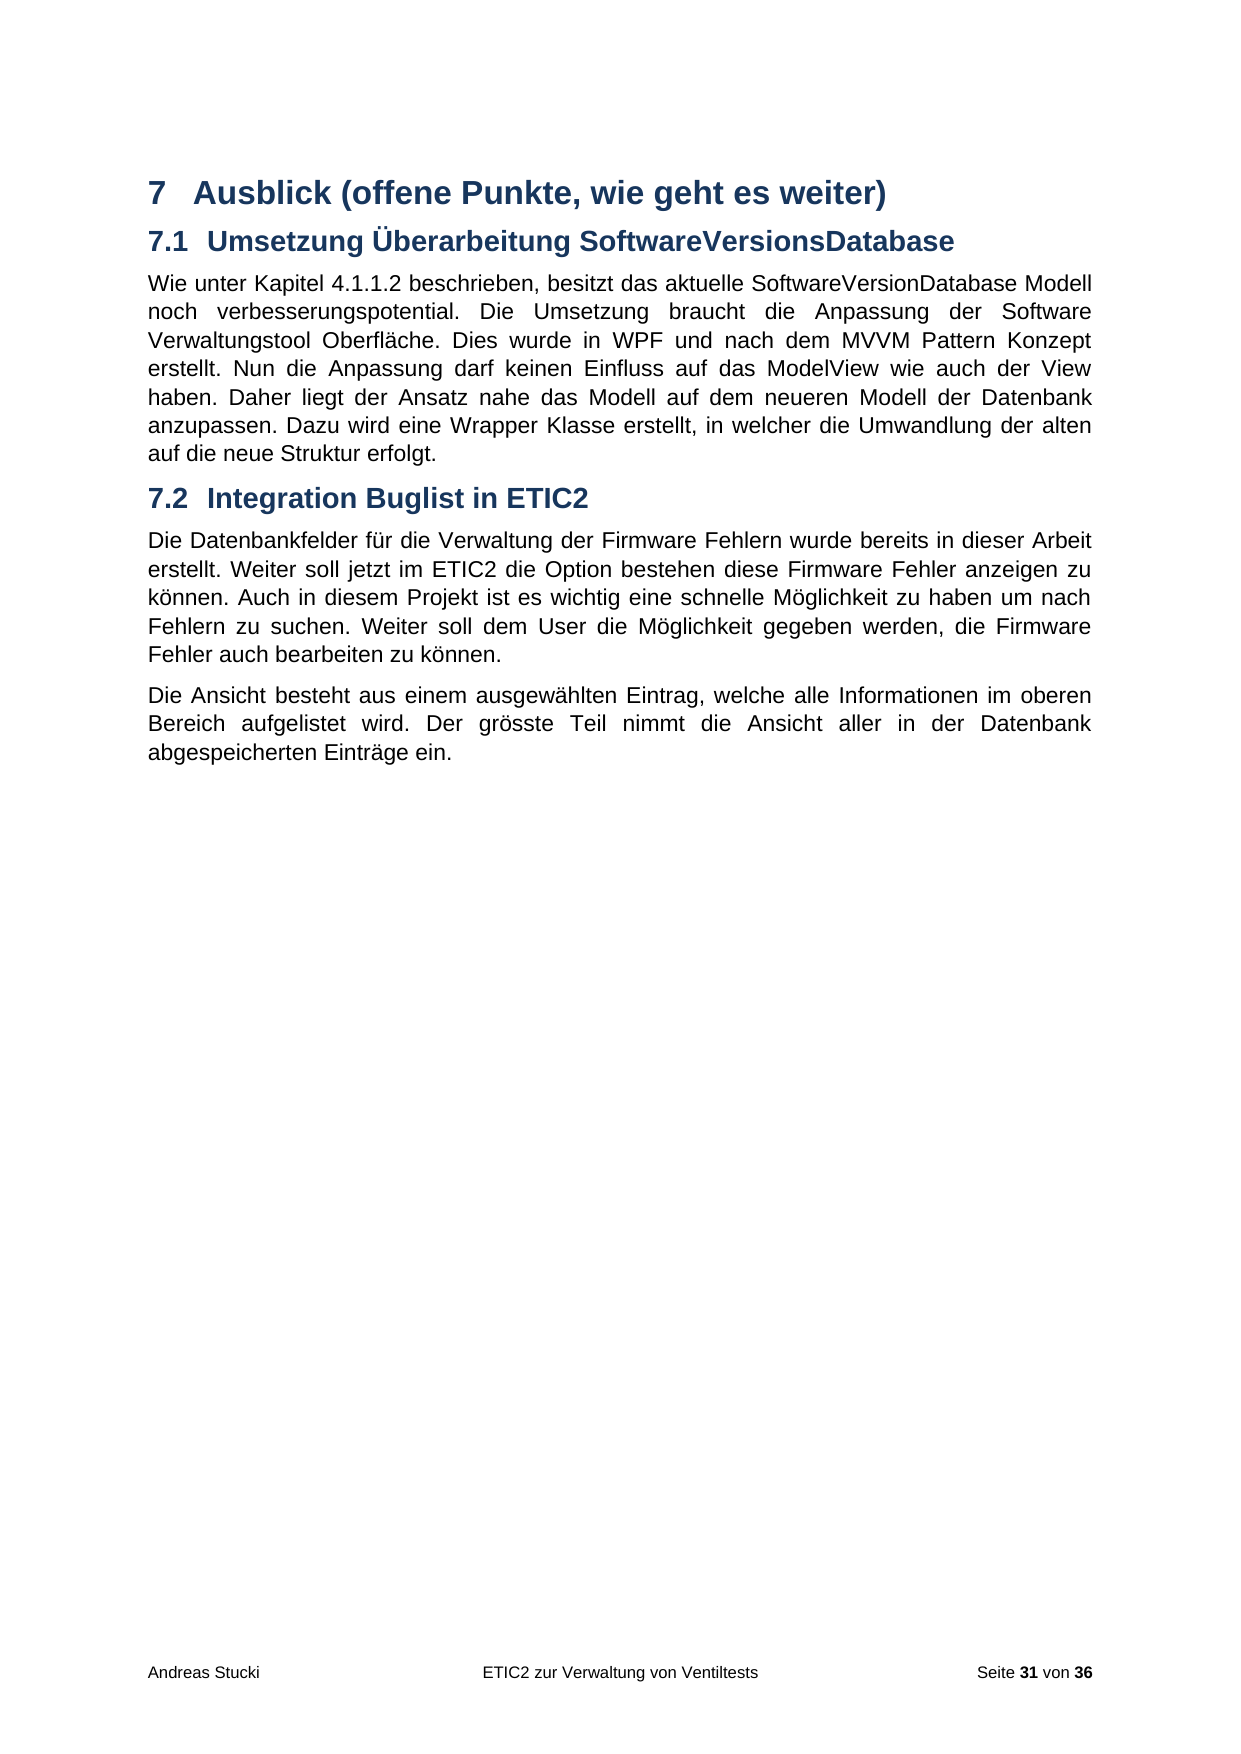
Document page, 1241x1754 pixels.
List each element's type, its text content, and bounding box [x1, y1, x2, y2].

subtitle Umsetzung Überarbeitung SoftwareVersionsDatabase [148, 224, 1092, 257]
subtitle Ausblick (offene Punkte, wie geht es weiter) [148, 173, 1092, 211]
text Die Ansicht besteht aus einem ausgewählten Eintrag, welche alle Informationen im oberen Bereich aufgelistet wird. Der grösste Teil nimmt die Ansicht aller in der Datenbank abgespeicherten Einträge ein. [148, 682, 1092, 765]
text Wie unter Kapitel 4.1.1.2 beschrieben, besitzt das aktuelle SoftwareVersionDatabase Modell noch verbesserungspotential. Die Umsetzung braucht die Anpassung der Software Verwaltungstool Oberfläche. Dies wurde in WPF und nach dem MVVM Pattern Konzept erstellt. Nun die Anpassung darf keinen Einfluss auf das ModelView wie auch der View haben. Daher liegt der Ansatz nahe das Modell auf dem neueren Modell der Datenbank anzupassen. Dazu wird eine Wrapper Klasse erstellt, in welcher die Umwandlung der alten auf die neue Struktur erfolgt. [148, 270, 1092, 467]
text Die Datenbankfelder für die Verwaltung der Firmware Fehlern wurde bereits in dieser Arbeit erstellt. Weiter soll jetzt im ETIC2 die Option bestehen diese Firmware Fehler anzeigen zu können. Auch in diesem Projekt ist es wichtig eine schnelle Möglichkeit zu haben um nach Fehlern zu suchen. Weiter soll dem User die Möglichkeit gegeben werden, die Firmware Fehler auch bearbeiten zu können. [148, 527, 1092, 667]
subtitle Integration Buglist in ETIC2 [148, 481, 1092, 515]
